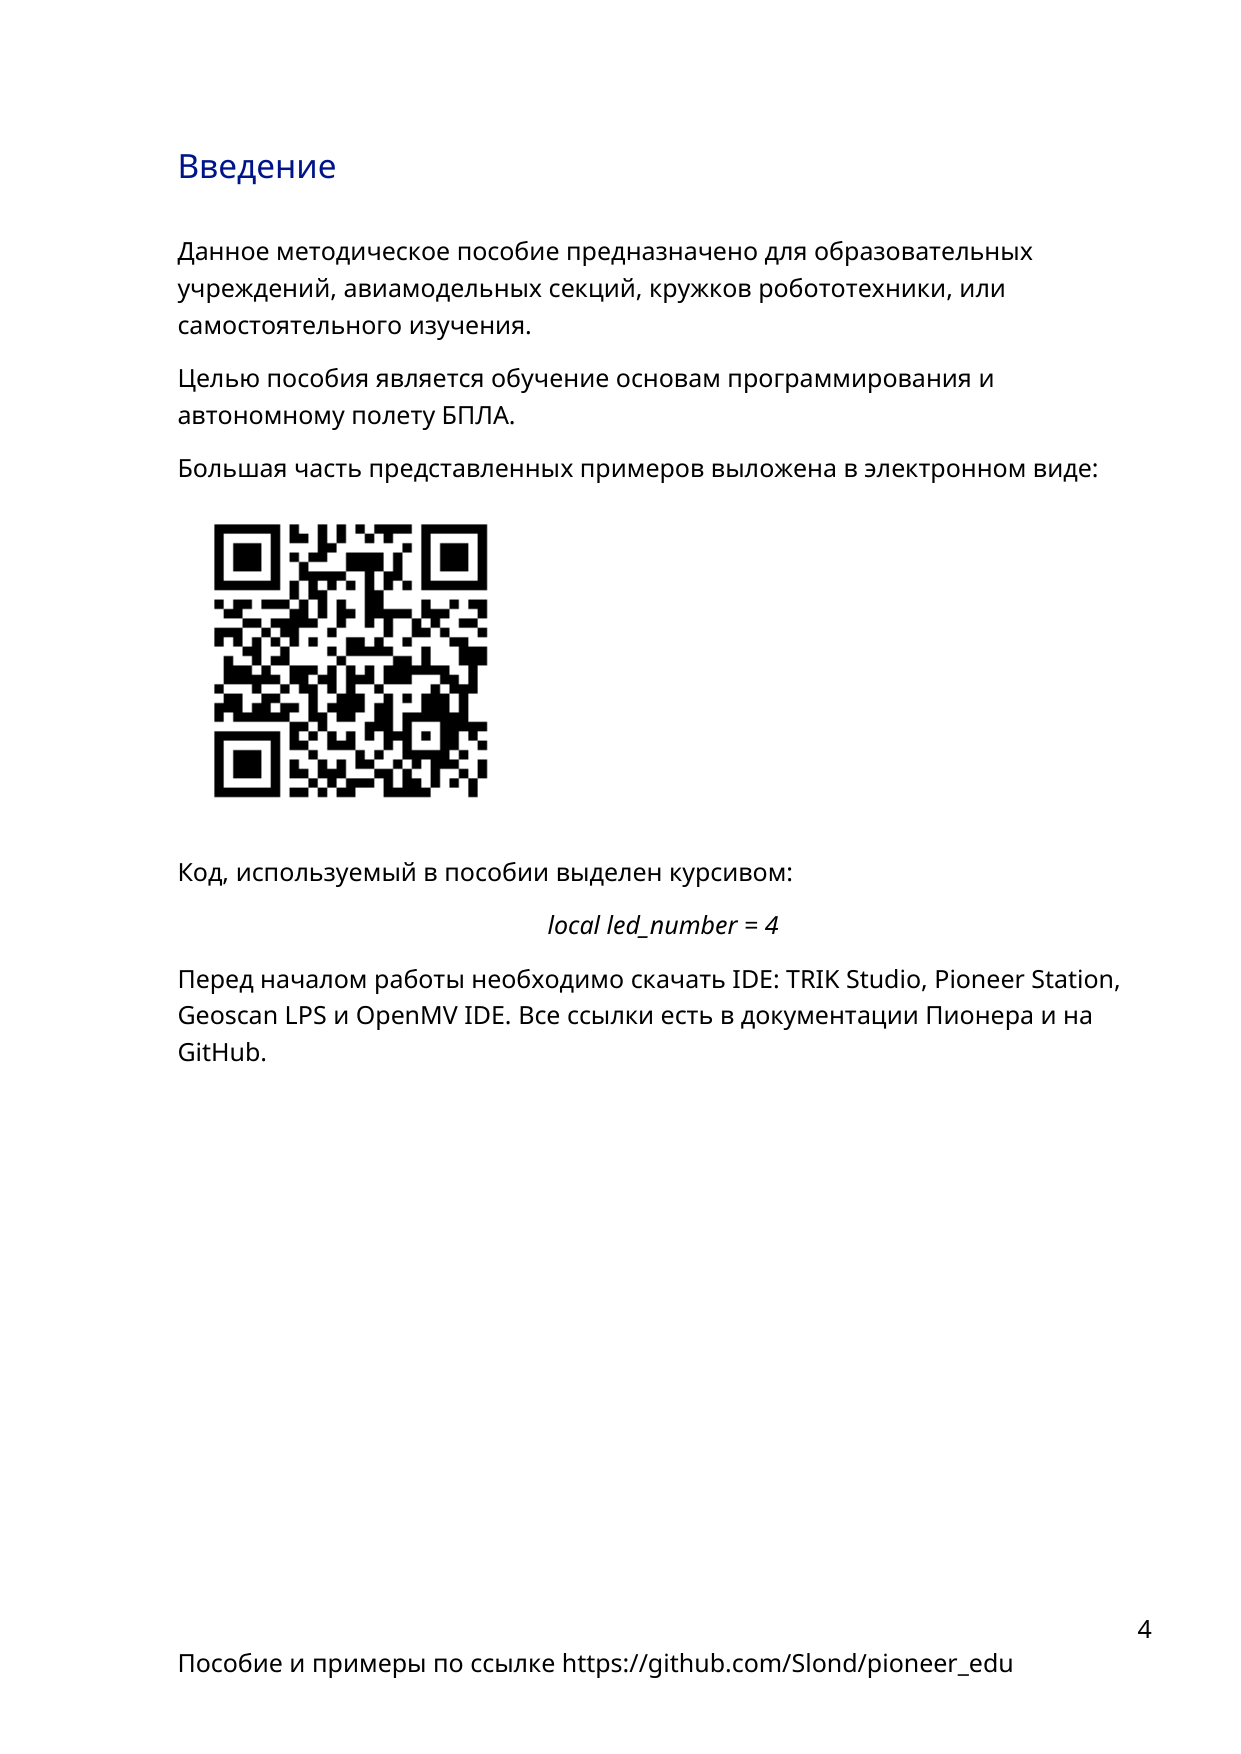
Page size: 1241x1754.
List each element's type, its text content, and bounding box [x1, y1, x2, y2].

text Целью пособия является обучение основам программирования и автономному полету БПЛА. [177, 361, 1152, 432]
text local led_number = 4 [177, 908, 1152, 942]
subtitle Введение [177, 143, 1152, 188]
text Данное методическое пособие предназначено для образовательных учреждений, авиамодельных секций, кружков робототехники, или самостоятельного изучения. [177, 234, 1152, 342]
text Код, используемый в пособии выделен курсивом: [177, 854, 1152, 888]
picture [177, 487, 525, 835]
text Перед началом работы необходимо скачать IDE: TRIK Studio, Pioneer Station, Geoscan LPS и OpenMV IDE. Все ссылки есть в документации Пионера и на GitHub. [177, 961, 1152, 1069]
